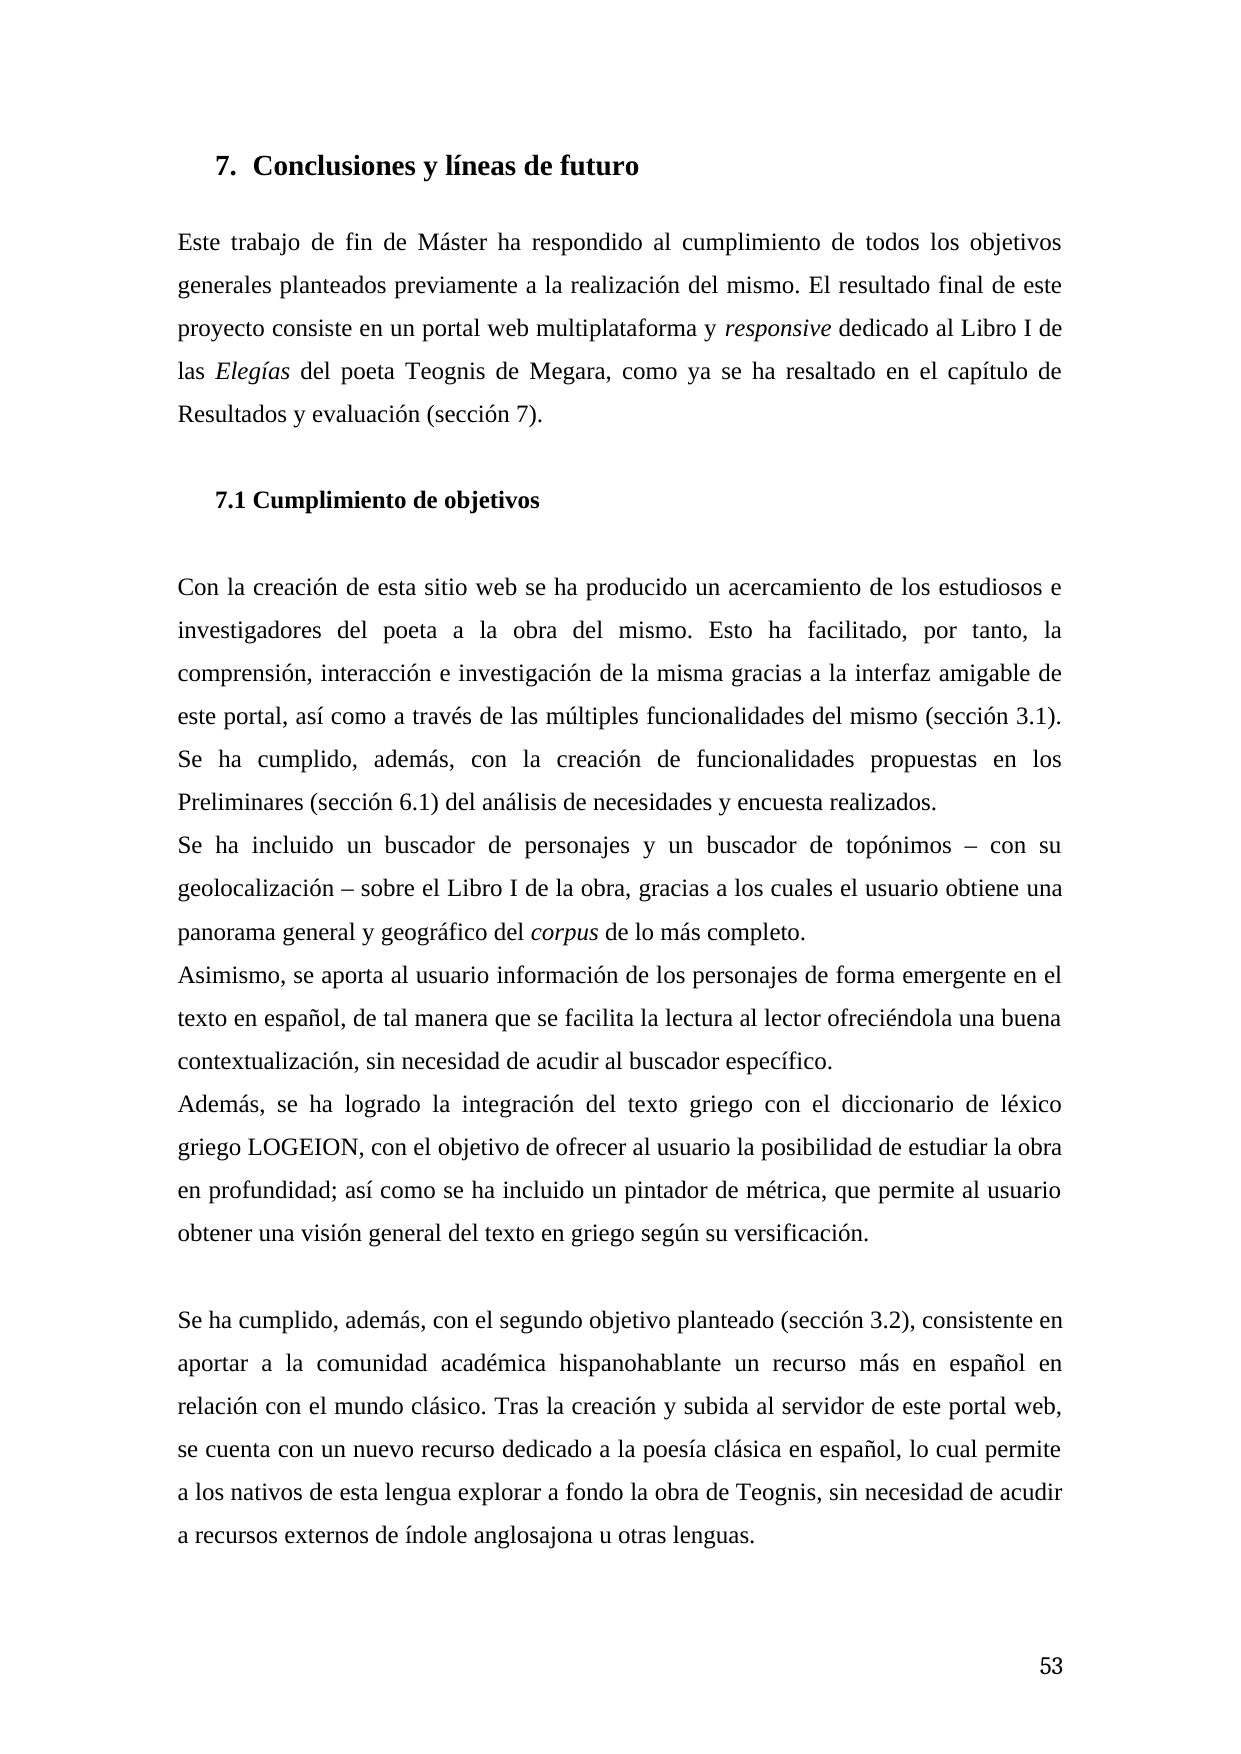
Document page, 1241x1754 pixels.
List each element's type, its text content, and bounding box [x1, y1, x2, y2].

text Se ha incluido un buscador de personajes y un buscador de topónimos – con su geolocalización – sobre el Libro I de la obra, gracias a los cuales el usuario obtiene una panorama general y geográfico del corpus de lo más completo. [177, 830, 1063, 945]
text Se ha cumplido, además, con el segundo objetivo planteado (sección 3.2), consistente en aportar a la comunidad académica hispanohablante un recurso más en español en relación con el mundo clásico. Tras la creación y subida al servidor de este portal web, se cuenta con un nuevo recurso dedicado a la poesía clásica en español, lo cual permite a los nativos de esta lengua explorar a fondo la obra de Teognis, sin necesidad de acudir a recursos externos de índole anglosajona u otras lenguas. [177, 1305, 1063, 1549]
list Cumplimiento de objetivos [215, 485, 1063, 514]
list Conclusiones y líneas de futuro [215, 148, 1063, 181]
text Con la creación de esta sitio web se ha producido un acercamiento de los estudiosos e investigadores del poeta a la obra del mismo. Esto ha facilitado, por tanto, la comprensión, interacción e investigación de la misma gracias a la interfaz amigable de este portal, así como a través de las múltiples funcionalidades del mismo (sección 3.1). Se ha cumplido, además, con la creación de funcionalidades propuestas en los Preliminares (sección 6.1) del análisis de necesidades y encuesta realizados. [177, 572, 1063, 816]
text Asimismo, se aporta al usuario información de los personajes de forma emergente en el texto en español, de tal manera que se facilita la lectura al lector ofreciéndola una buena contextualización, sin necesidad de acudir al buscador específico. [177, 960, 1063, 1075]
text Además, se ha logrado la integración del texto griego con el diccionario de léxico griego LOGEION, con el objetivo de ofrecer al usuario la posibilidad de estudiar la obra en profundidad; así como se ha incluido un pintador de métrica, que permite al usuario obtener una visión general del texto en griego según su versificación. [177, 1089, 1063, 1247]
text Este trabajo de fin de Máster ha respondido al cumplimiento de todos los objetivos generales planteados previamente a la realización del mismo. El resultado final de este proyecto consiste en un portal web multiplataforma y responsive dedicado al Libro I de las Elegías del poeta Teognis de Megara, como ya se ha resaltado en el capítulo de Resultados y evaluación (sección 7). [177, 227, 1063, 428]
